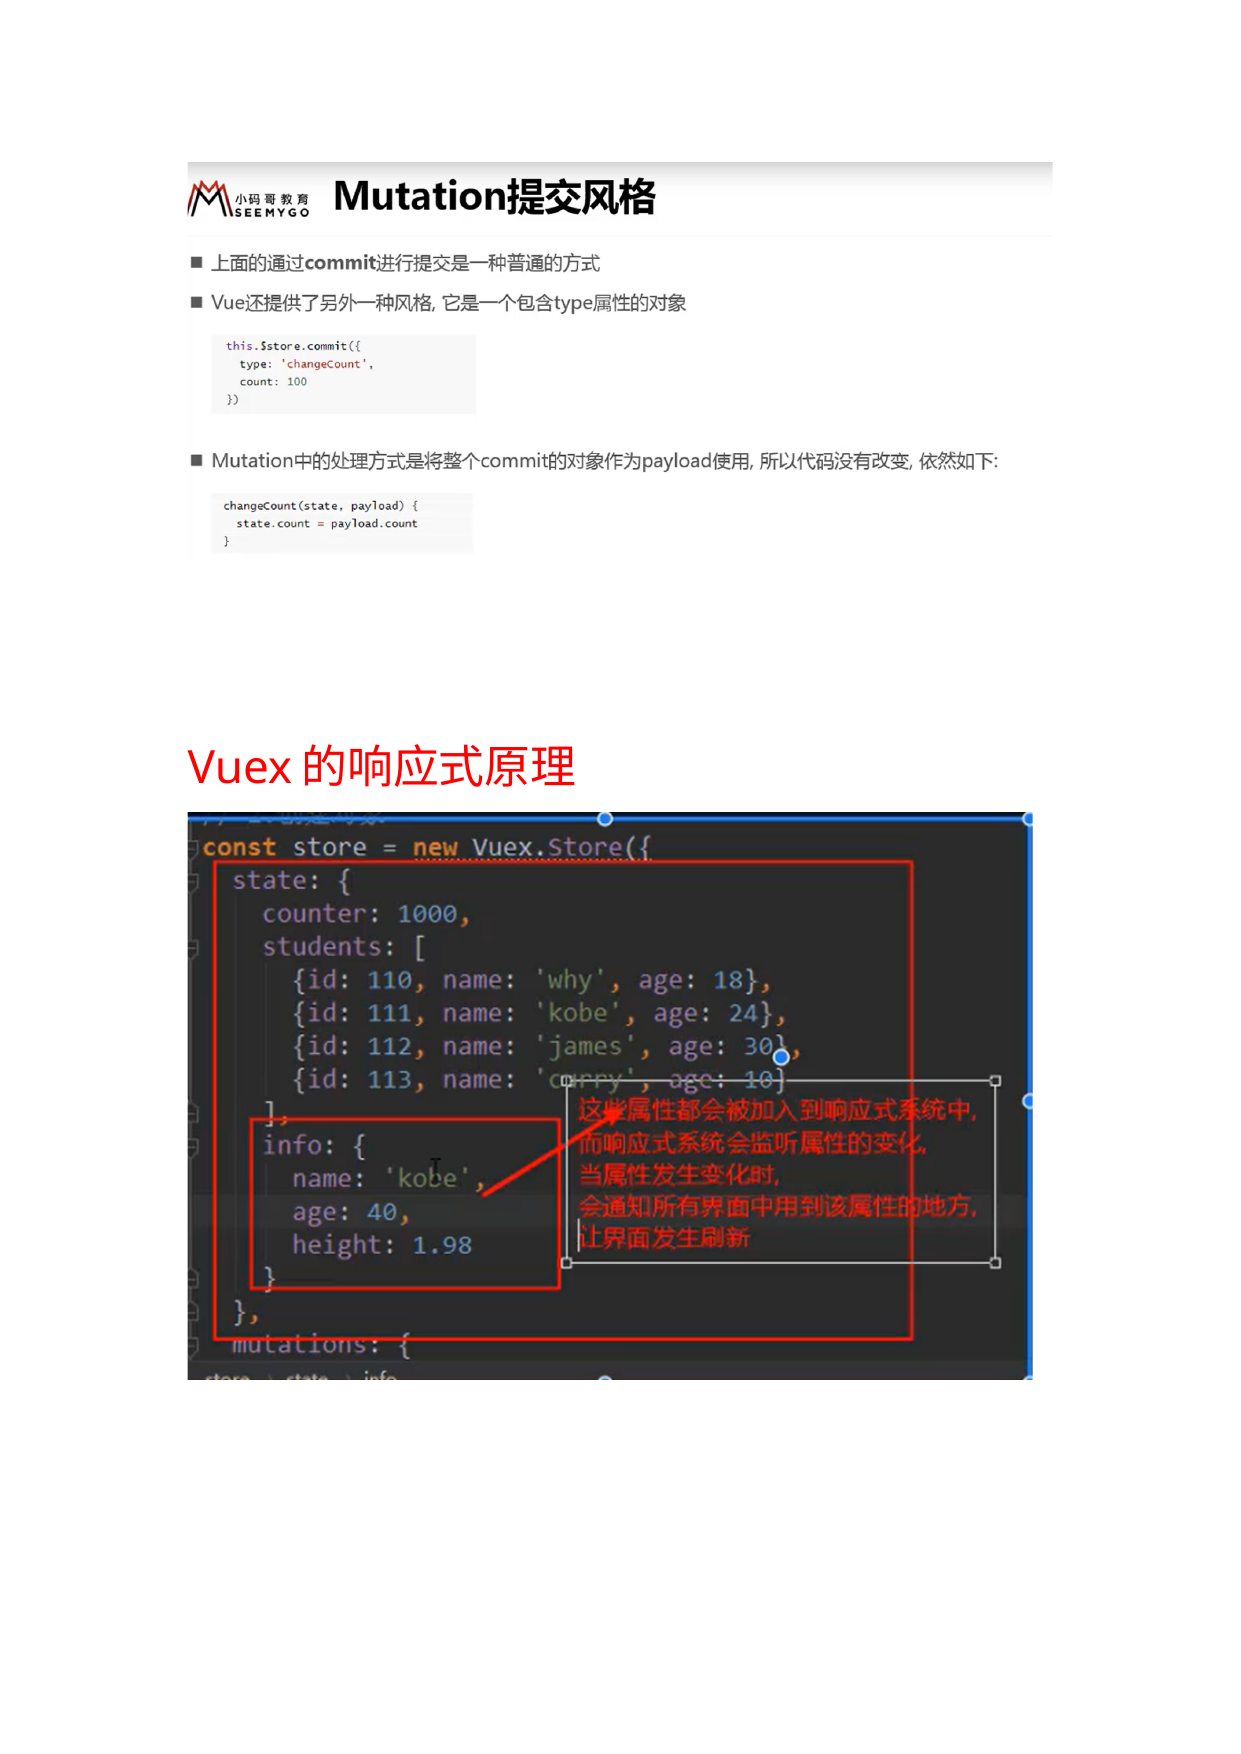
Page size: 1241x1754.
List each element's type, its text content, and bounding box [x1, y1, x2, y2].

text Vuex的响应式原理 [187, 714, 1053, 812]
picture [187, 162, 1053, 564]
picture [187, 812, 1033, 1380]
